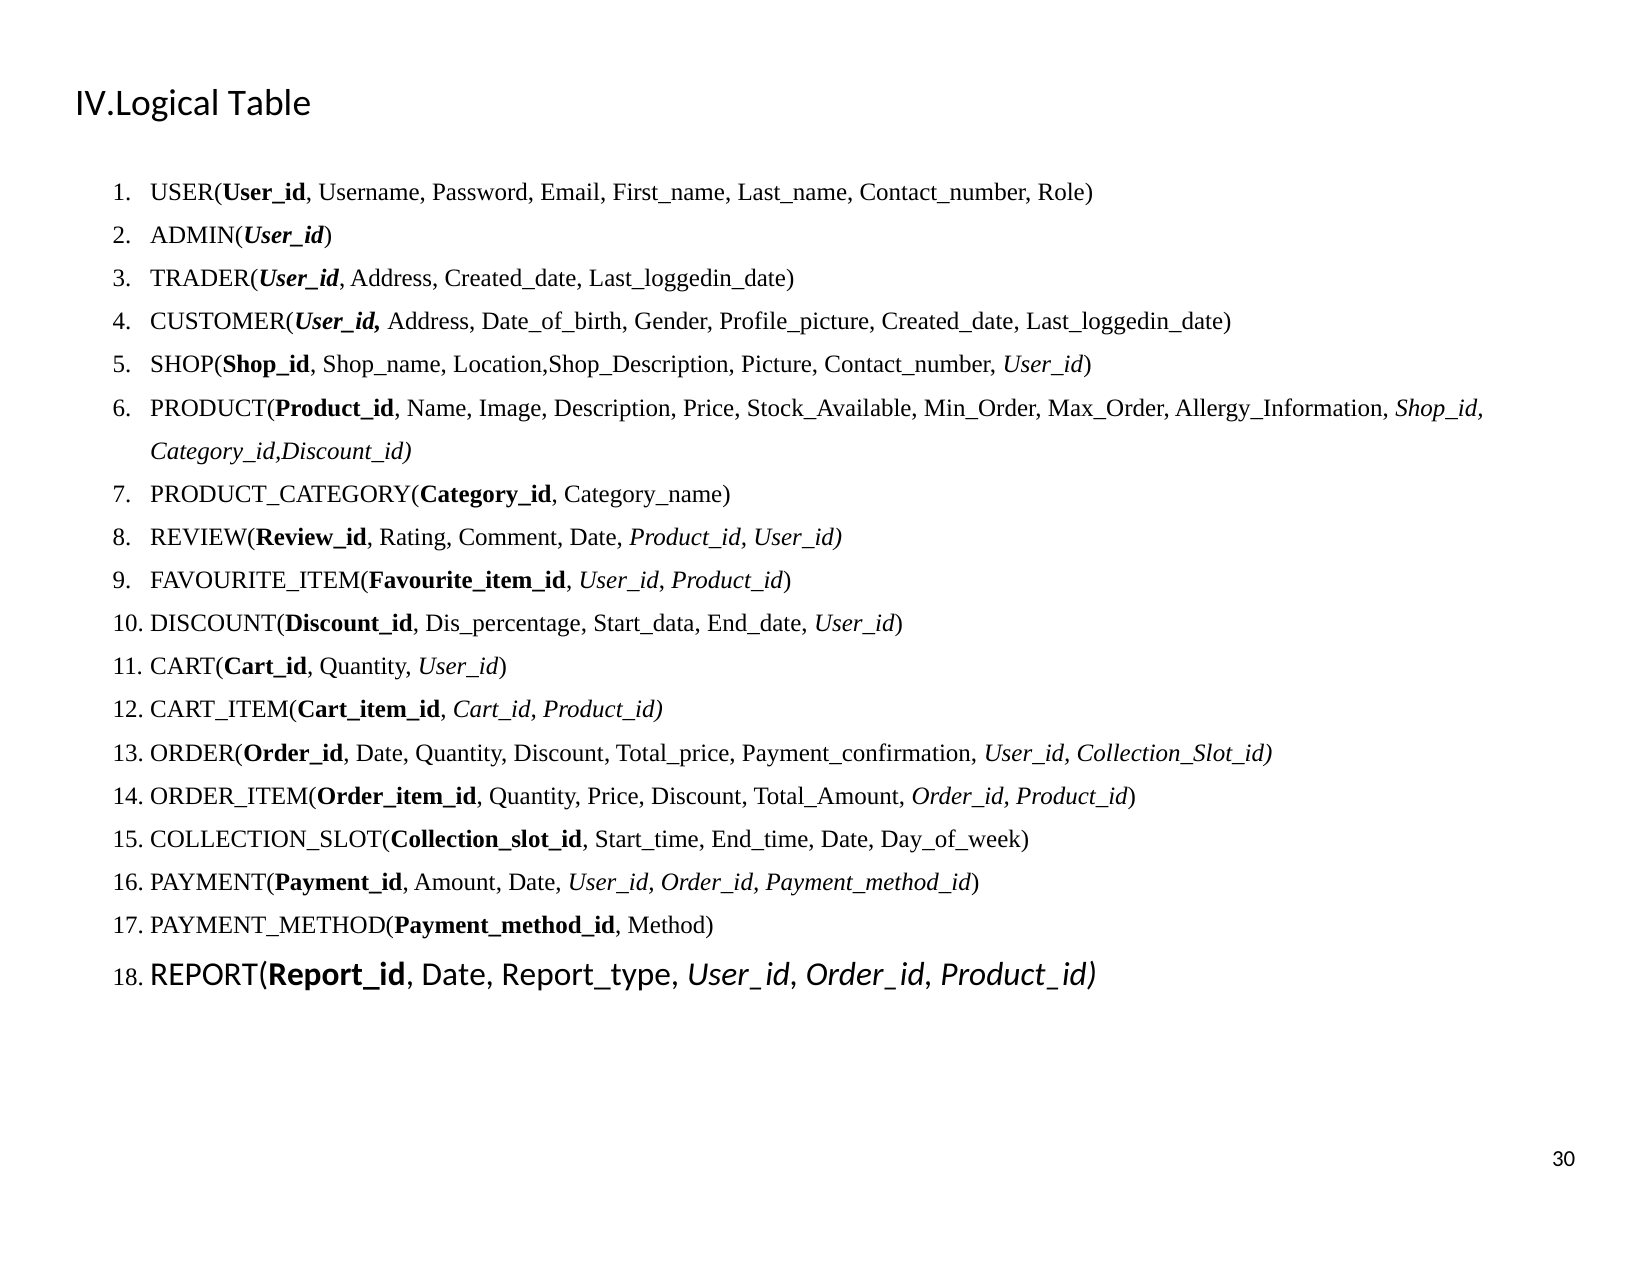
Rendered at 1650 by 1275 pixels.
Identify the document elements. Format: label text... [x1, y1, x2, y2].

list ADMIN(User_id) [112, 220, 1575, 249]
list CART_ITEM(Cart_item_id, Cart_id, Product_id) [112, 694, 1575, 723]
list PAYMENT_METHOD(Payment_method_id, Method) [112, 910, 1575, 939]
list REVIEW(Review_id, Rating, Comment, Date, Product_id, User_id) [112, 522, 1575, 551]
list CART(Cart_id, Quantity, User_id) [112, 651, 1575, 680]
list TRADER(User_id, Address, Created_date, Last_loggedin_date) [112, 263, 1575, 292]
list FAVOURITE_ITEM(Favourite_item_id, User_id, Product_id) [112, 565, 1575, 594]
list ORDER(Order_id, Date, Quantity, Discount, Total_price, Payment_confirmation, User_id, Collection_Slot_id) [112, 738, 1575, 766]
list CUSTOMER(User_id, Address, Date_of_birth, Gender, Profile_picture, Created_date, Last_loggedin_date) [112, 306, 1575, 335]
list PRODUCT_CATEGORY(Category_id, Category_name) [112, 479, 1575, 508]
list DISCOUNT(Discount_id, Dis_percentage, Start_data, End_date, User_id) [112, 608, 1575, 637]
list REPORT(Report_id, Date, Report_type, User_id, Order_id, Product_id) [112, 953, 1575, 994]
list COLLECTION_SLOT(Collection_slot_id, Start_time, End_time, Date, Day_of_week) [112, 824, 1575, 853]
list PRODUCT(Product_id, Name, Image, Description, Price, Stock_Available, Min_Order, Max_Order, Allergy_Information, Shop_id, Category_id,Discount_id) [112, 393, 1575, 464]
list SHOP(Shop_id, Shop_name, Location,Shop_Description, Picture, Contact_number, User_id) [112, 349, 1575, 378]
list ORDER_ITEM(Order_item_id, Quantity, Price, Discount, Total_Amount, Order_id, Product_id) [112, 781, 1575, 809]
subtitle IV.Logical Table [75, 79, 1575, 125]
list USER(User_id, Username, Password, Email, First_name, Last_name, Contact_number, Role) [112, 177, 1575, 206]
list PAYMENT(Payment_id, Amount, Date, User_id, Order_id, Payment_method_id) [112, 867, 1575, 896]
